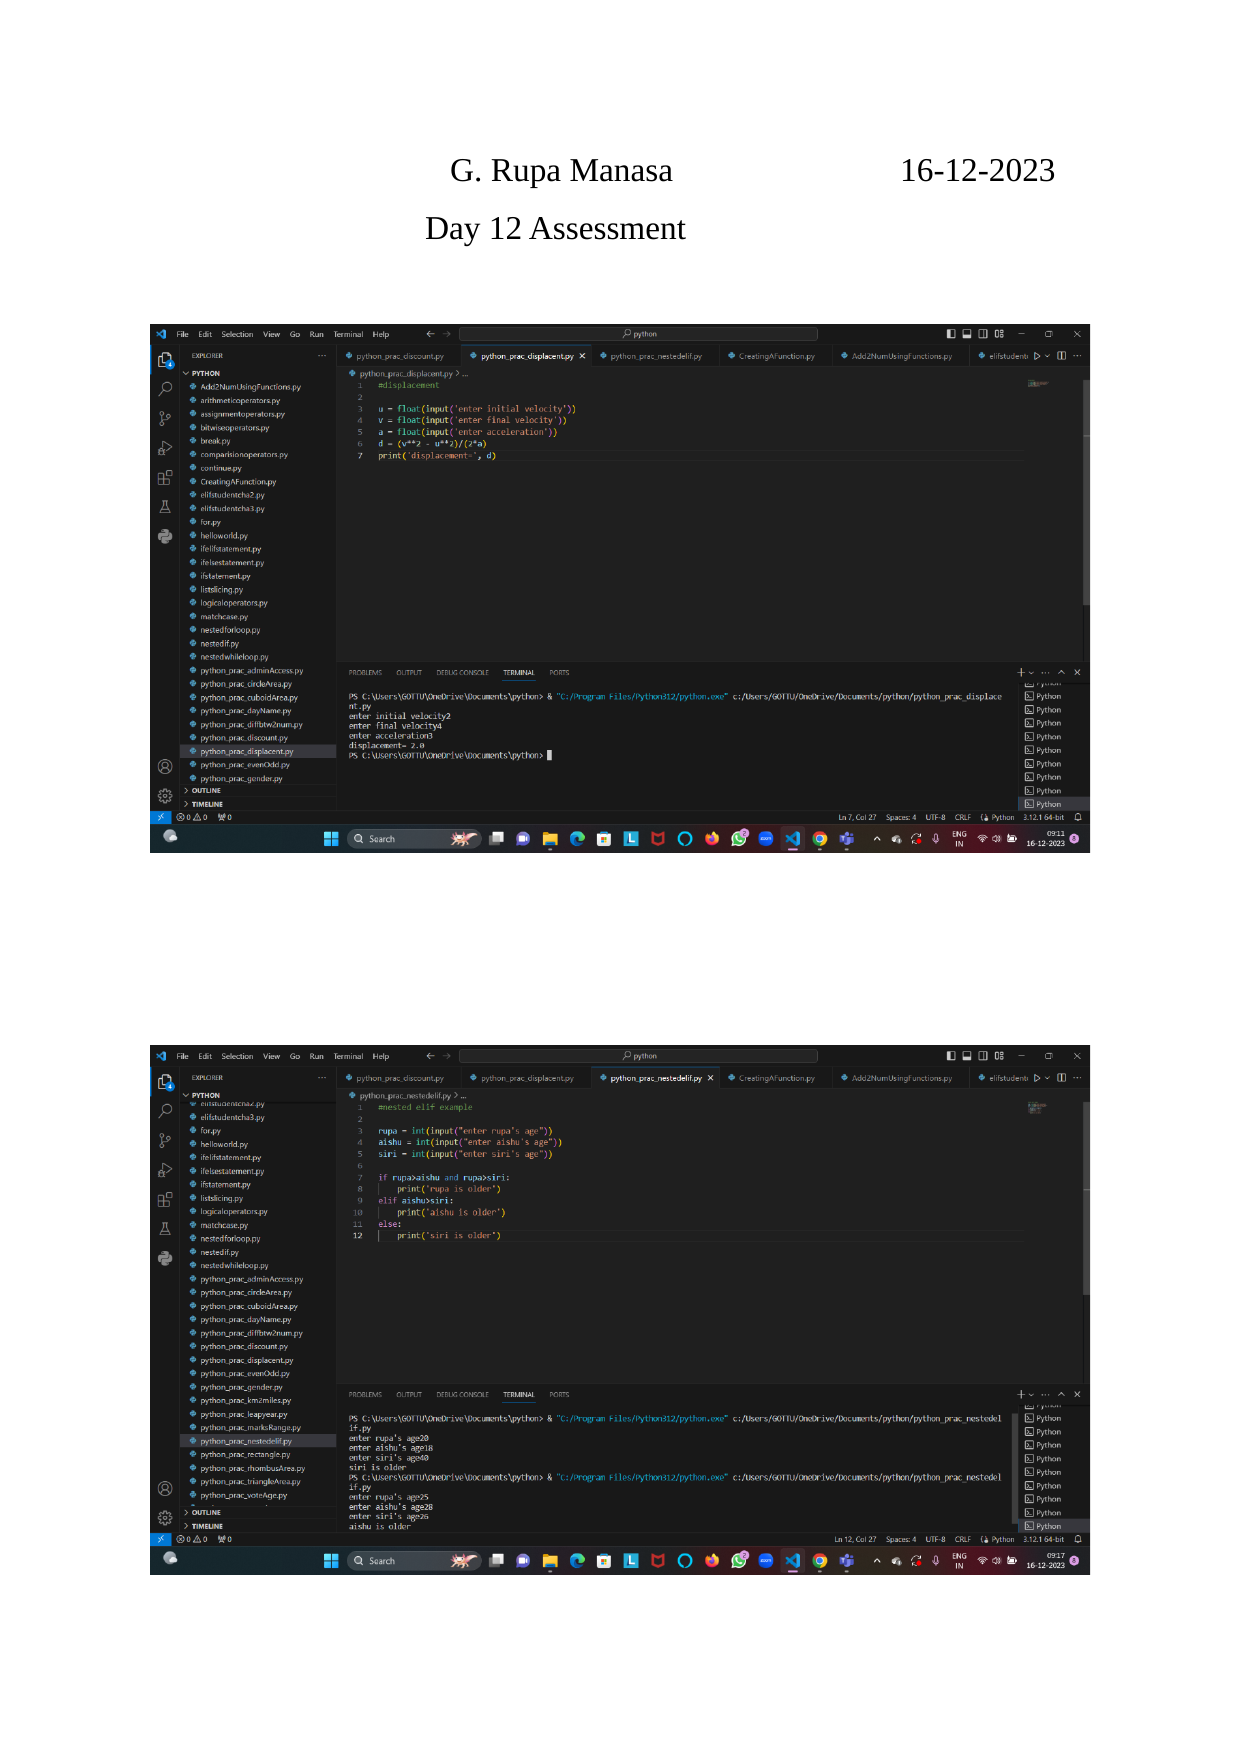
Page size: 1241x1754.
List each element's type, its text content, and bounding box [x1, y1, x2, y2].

text Day 12 Assessment [150, 208, 1090, 246]
text G. Rupa Manasa 16-12-2023 [150, 150, 1090, 188]
picture [150, 1045, 1091, 1575]
picture [150, 324, 1091, 853]
